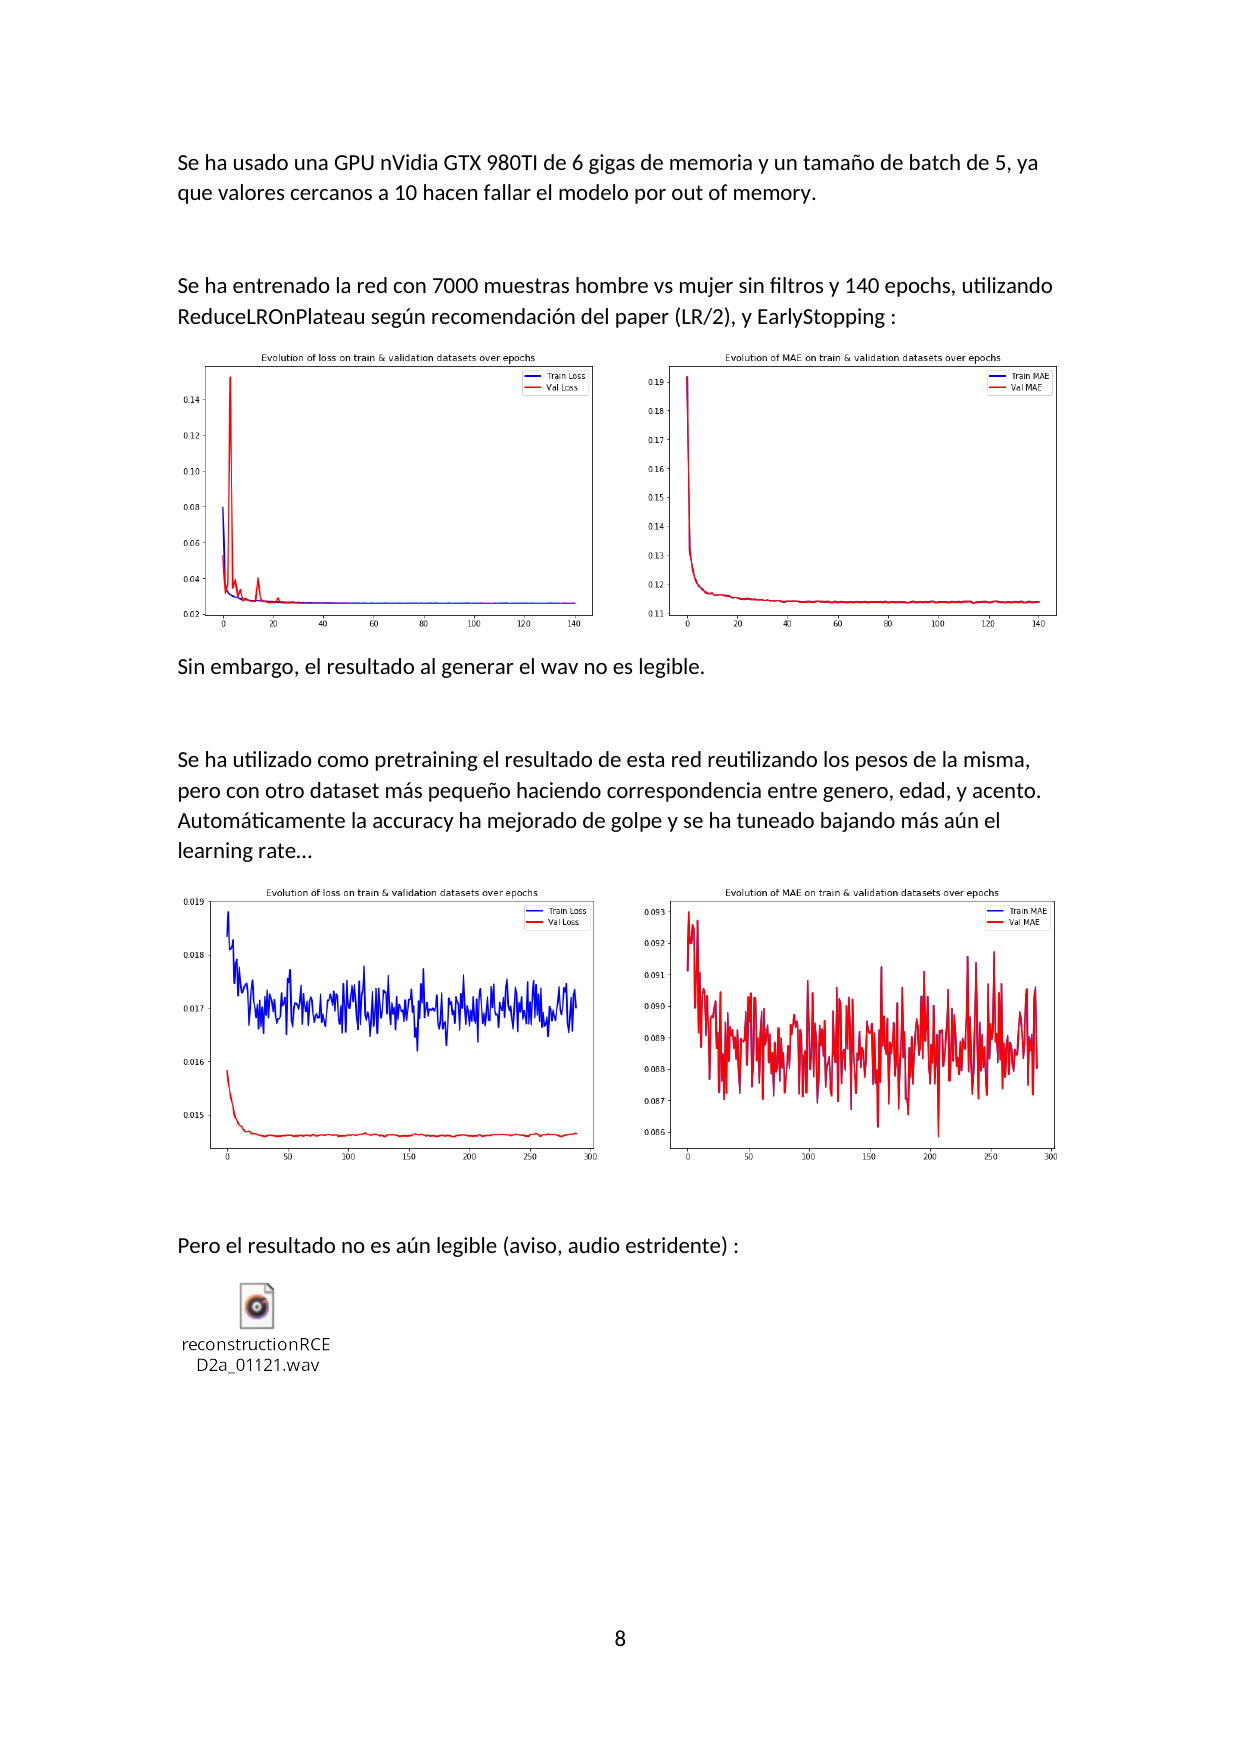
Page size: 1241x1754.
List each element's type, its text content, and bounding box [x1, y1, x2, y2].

text Sin embargo, el resultado al generar el wav no es legible. [177, 652, 1063, 680]
text Pero el resultado no es aún legible (aviso, audio estridente) : [177, 1231, 1063, 1259]
picture [177, 348, 1061, 633]
text Se ha entrenado la red con 7000 muestras hombre vs mujer sin filtros y 140 epochs, utilizando ReduceLROnPlateau según recomendación del paper (LR/2), y EarlyStopping : [177, 272, 1063, 330]
text Se ha utilizado como pretraining el resultado de esta red reutilizando los pesos de la misma, pero con otro dataset más pequeño haciendo correspondencia entre genero, edad, y acento. Automáticamente la accuracy ha mejorado de golpe y se ha tuneado bajando más aún el learning rate… [177, 746, 1063, 864]
text Se ha usado una GPU nVidia GTX 980TI de 6 gigas de memoria y un tamaño de batch de 5, ya que valores cercanos a 10 hacen fallar el modelo por out of memory. [177, 148, 1063, 206]
picture [177, 883, 1063, 1166]
